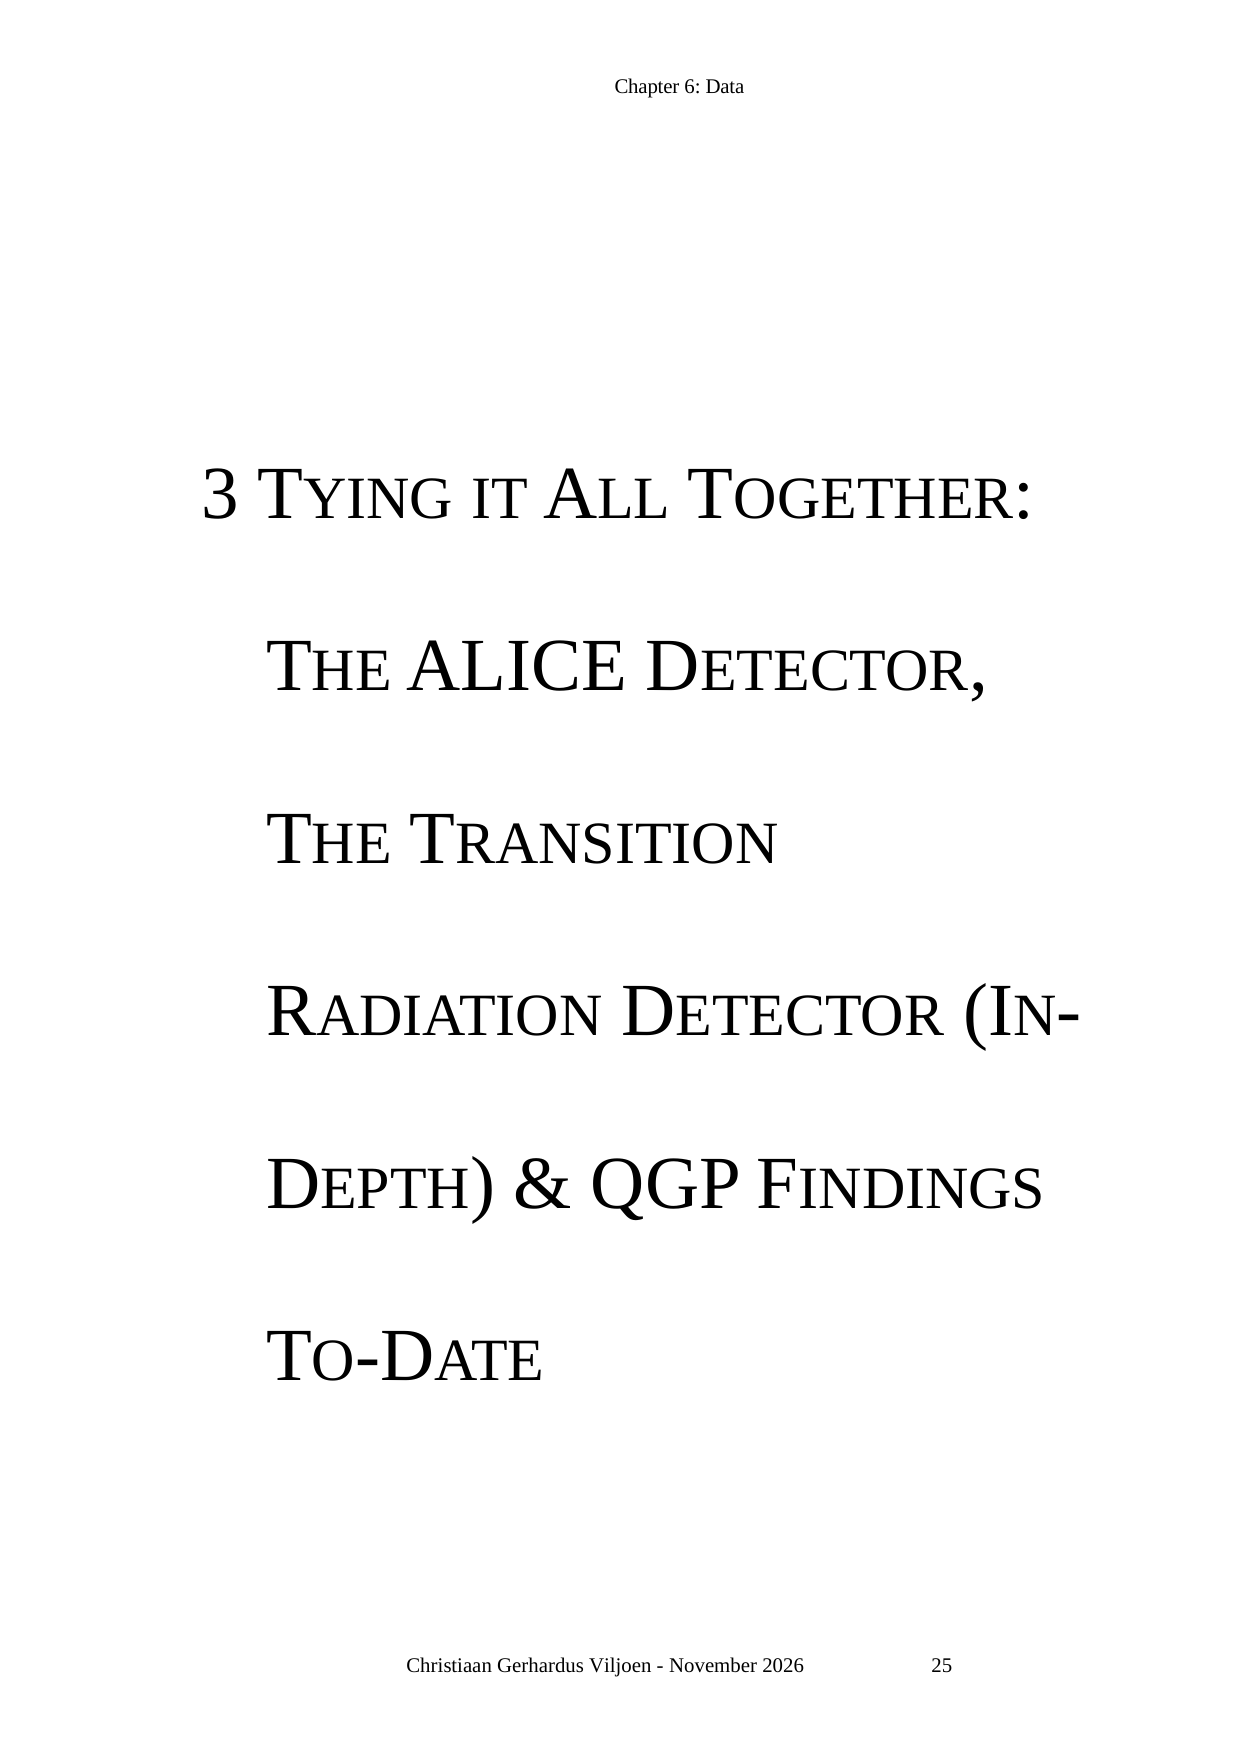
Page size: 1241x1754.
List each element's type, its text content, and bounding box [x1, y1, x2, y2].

subtitle Tying it All Together: The ALICE Detector, The Transition Radiation Detector (In-Depth) & QGP Findings To-Date [201, 448, 1122, 1397]
